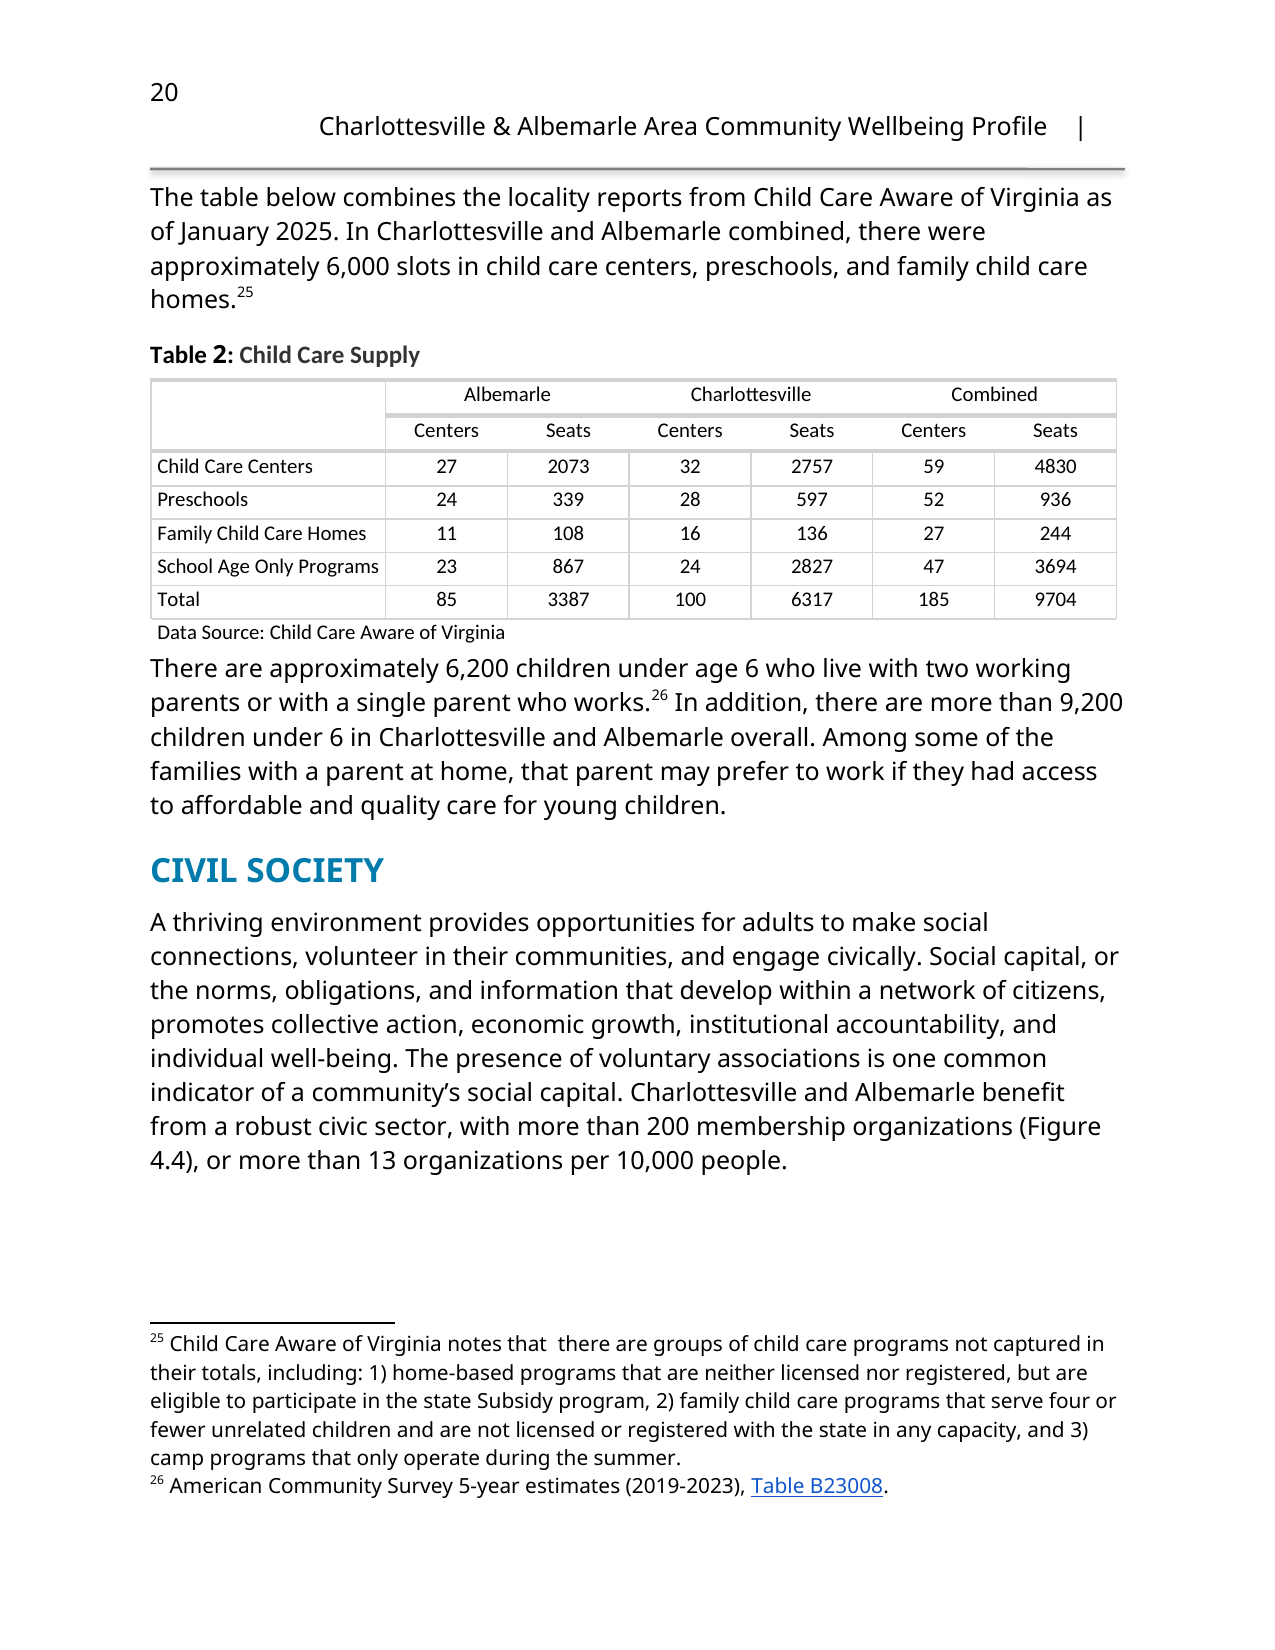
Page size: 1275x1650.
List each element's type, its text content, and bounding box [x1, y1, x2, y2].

table_cell Seats [508, 418, 629, 449]
table_cell 597 [752, 487, 872, 518]
table_cell Centers [386, 418, 507, 449]
table_cell 108 [508, 520, 628, 551]
table_cell 3387 [508, 586, 628, 618]
table_cell 136 [752, 520, 872, 551]
table_cell 52 [873, 487, 994, 518]
table_cell 23 [386, 553, 507, 584]
table_cell 2073 [508, 453, 628, 485]
table_cell 867 [508, 553, 628, 584]
table_cell 2827 [752, 553, 872, 584]
table_header Albemarle [386, 382, 629, 413]
table_cell 185 [873, 586, 994, 618]
text A thriving environment provides opportunities for adults to make social connections, volunteer in their communities, and engage civically. Social capital, or the norms, obligations, and information that develop within a network of citizens, promotes collective action, economic growth, institutional accountability, and individual well-being. The presence of voluntary associations is one common indicator of a community’s social capital. Charlottesville and Albemarle benefit from a robust civic sector, with more than 200 membership organizations (Figure 4.4), or more than 13 organizations per 10,000 people. [150, 904, 1125, 1177]
table_cell 3694 [995, 553, 1116, 584]
table_header Combined [873, 382, 1116, 413]
text There are approximately 6,200 children under age 6 who live with two working parents or with a single parent who works. In addition, there are more than 9,200 children under 6 in Charlottesville and Albemarle overall. Among some of the families with a parent at home, that parent may prefer to work if they had access to affordable and quality care for young children. [150, 651, 1125, 821]
table_cell 339 [508, 487, 628, 518]
table_cell Seats [995, 418, 1116, 449]
table_cell Centers [629, 418, 751, 449]
table_cell 4830 [995, 453, 1116, 485]
table_cell 6317 [752, 586, 872, 618]
table_cell 27 [386, 453, 507, 485]
table_cell 24 [630, 553, 750, 584]
table_cell 24 [386, 487, 507, 518]
table_cell 28 [630, 487, 750, 518]
table_cell 11 [386, 520, 507, 551]
table_cell 59 [873, 453, 994, 485]
table_cell 9704 [995, 586, 1116, 618]
table_cell Family Child Care Homes [152, 520, 385, 551]
subtitle Civil Society [150, 846, 1125, 892]
table_cell Centers [873, 418, 994, 449]
table_cell Total [152, 586, 385, 618]
table_cell 100 [630, 586, 750, 618]
table_cell 85 [386, 586, 507, 618]
table_cell 27 [873, 520, 994, 551]
table_cell Preschools [152, 487, 385, 518]
table_cell 16 [630, 520, 750, 551]
table_cell 47 [873, 553, 994, 584]
table_cell 936 [995, 487, 1116, 518]
table_cell Child Care Centers [152, 453, 385, 485]
table_header Charlottesville [629, 382, 873, 413]
table_cell 244 [995, 520, 1116, 551]
table_cell 2757 [752, 453, 872, 485]
table_header [152, 382, 385, 449]
table_cell 32 [630, 453, 750, 485]
table_cell School Age Only Programs [152, 553, 385, 584]
text Table 2: Child Care Supply [150, 337, 1125, 371]
table_cell Seats [751, 418, 873, 449]
text The table below combines the locality reports from Child Care Aware of Virginia as of January 2025. In Charlottesville and Albemarle combined, there were approximately 6,000 slots in child care centers, preschools, and family child care homes. [150, 180, 1125, 316]
table_cell Data Source: Child Care Aware of Virginia [151, 619, 1116, 651]
